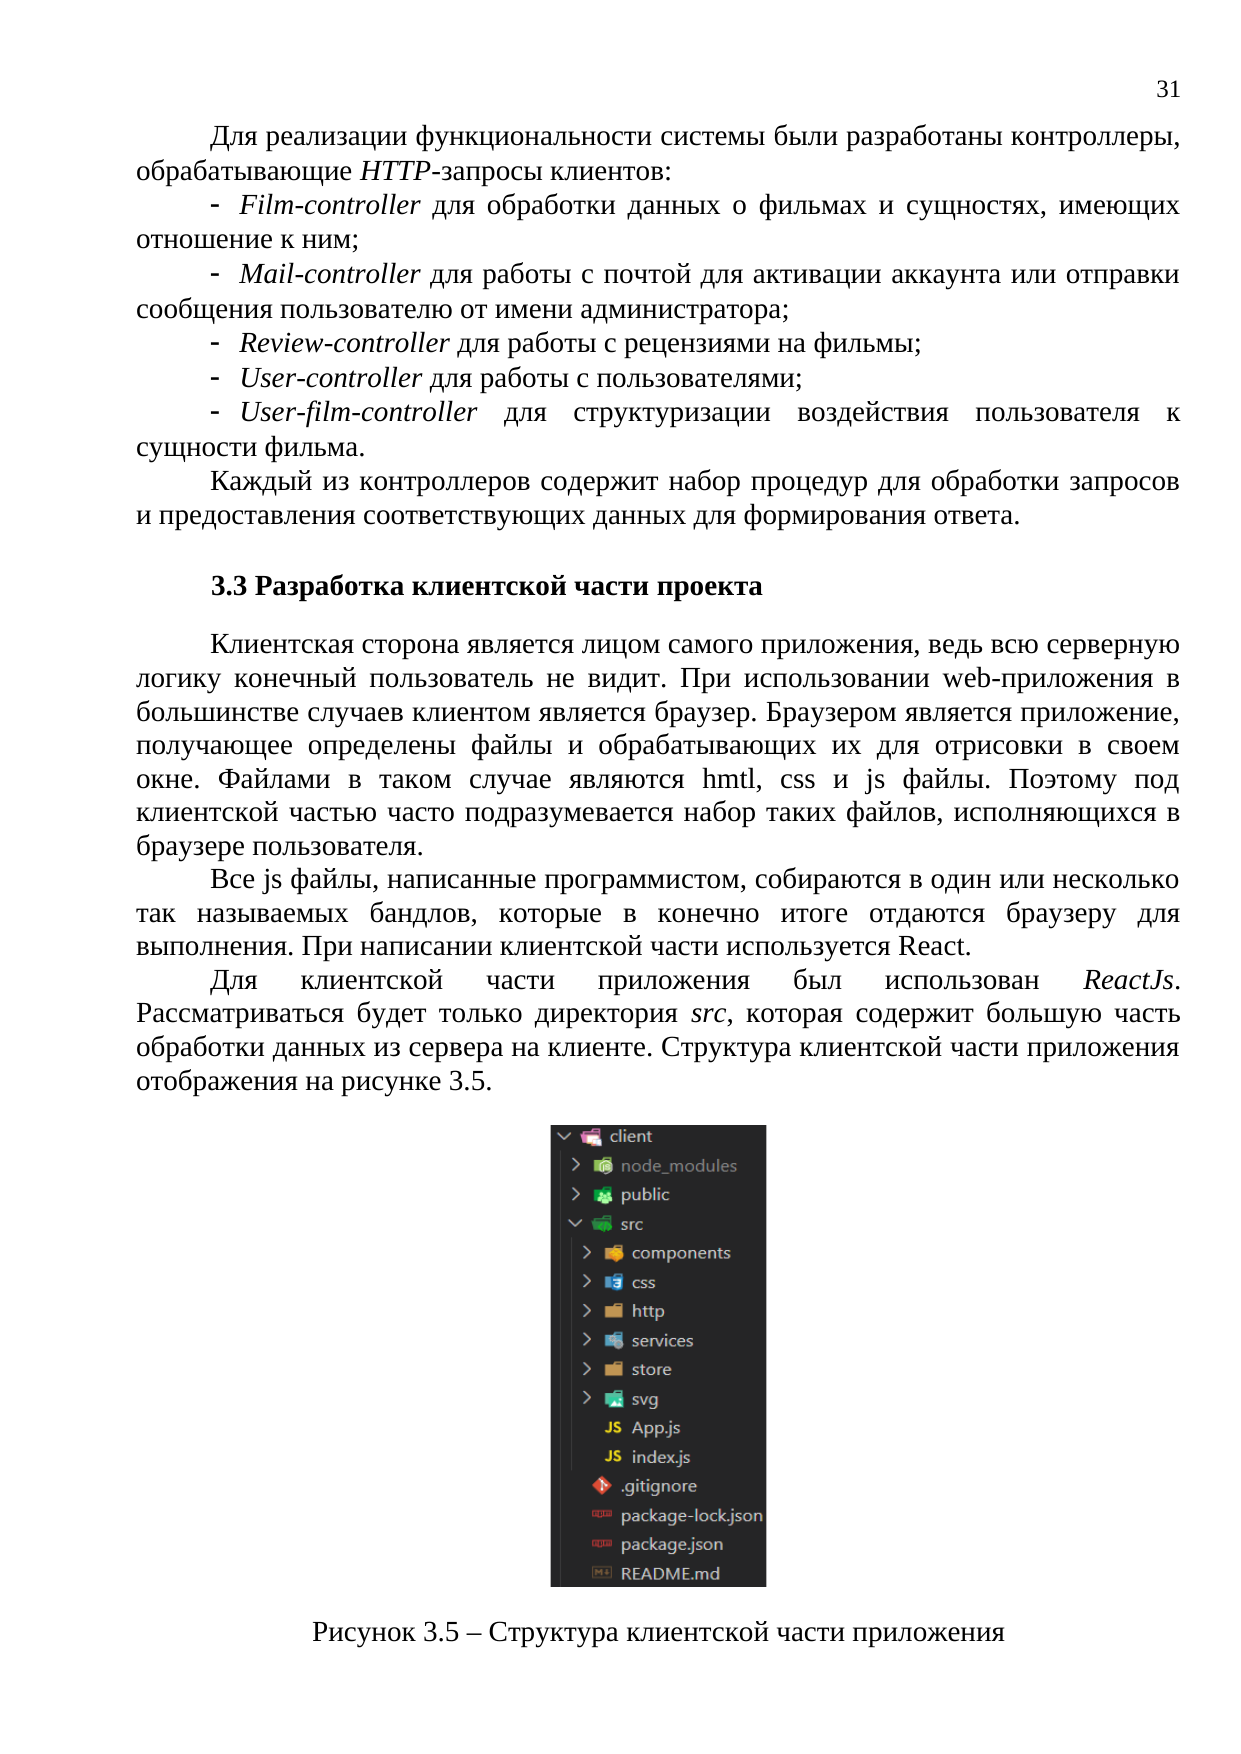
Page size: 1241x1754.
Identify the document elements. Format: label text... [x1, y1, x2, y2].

text Film-controller для обработки данных о фильмах и сущностях, имеющих отношение к ним; [136, 187, 1181, 255]
text User-controller для работы с пользователями; [136, 360, 1181, 393]
text Для клиентской части приложения был использован ReactJs. Рассматриваться будет только директория src, которая содержит большую часть обработки данных из сервера на клиенте. Структура клиентской части приложения отображения на рисунке 3.5. [136, 962, 1181, 1096]
text Review-controller для работы с рецензиями на фильмы; [136, 325, 1181, 359]
text User-film-controller для структуризации воздействия пользователя к сущности фильма. [136, 394, 1181, 462]
text Рисунок 3.5 – Структура клиентской части приложения [136, 1614, 1181, 1648]
text Mail-controller для работы с почтой для активации аккаунта или отправки сообщения пользователю от имени администратора; [136, 256, 1181, 324]
text Для реализации функциональности системы были разработаны контроллеры, обрабатывающие HTTP-запросы клиентов: [136, 118, 1181, 186]
text Все js файлы, написанные программистом, собираются в один или несколько так называемых бандлов, которые в конечно итоге отдаются браузеру для выполнения. При написании клиентской части используется React. [136, 861, 1181, 962]
picture [550, 1125, 767, 1587]
text Каждый из контроллеров содержит набор процедур для обработки запросов и предоставления соответствующих данных для формирования ответа. [136, 463, 1181, 531]
text Клиентская сторона является лицом самого приложения, ведь всю серверную логику конечный пользователь не видит. При использовании web-приложения в большинстве случаев клиентом является браузер. Браузером является приложение, получающее определены файлы и обрабатывающих их для отрисовки в своем окне. Файлами в таком случае являются hmtl, css и js файлы. Поэтому под клиентской частью часто подразумевается набор таких файлов, исполняющихся в браузере пользователя. [136, 627, 1181, 861]
subtitle 3.3 Разработка клиентской части проекта [211, 568, 1181, 602]
